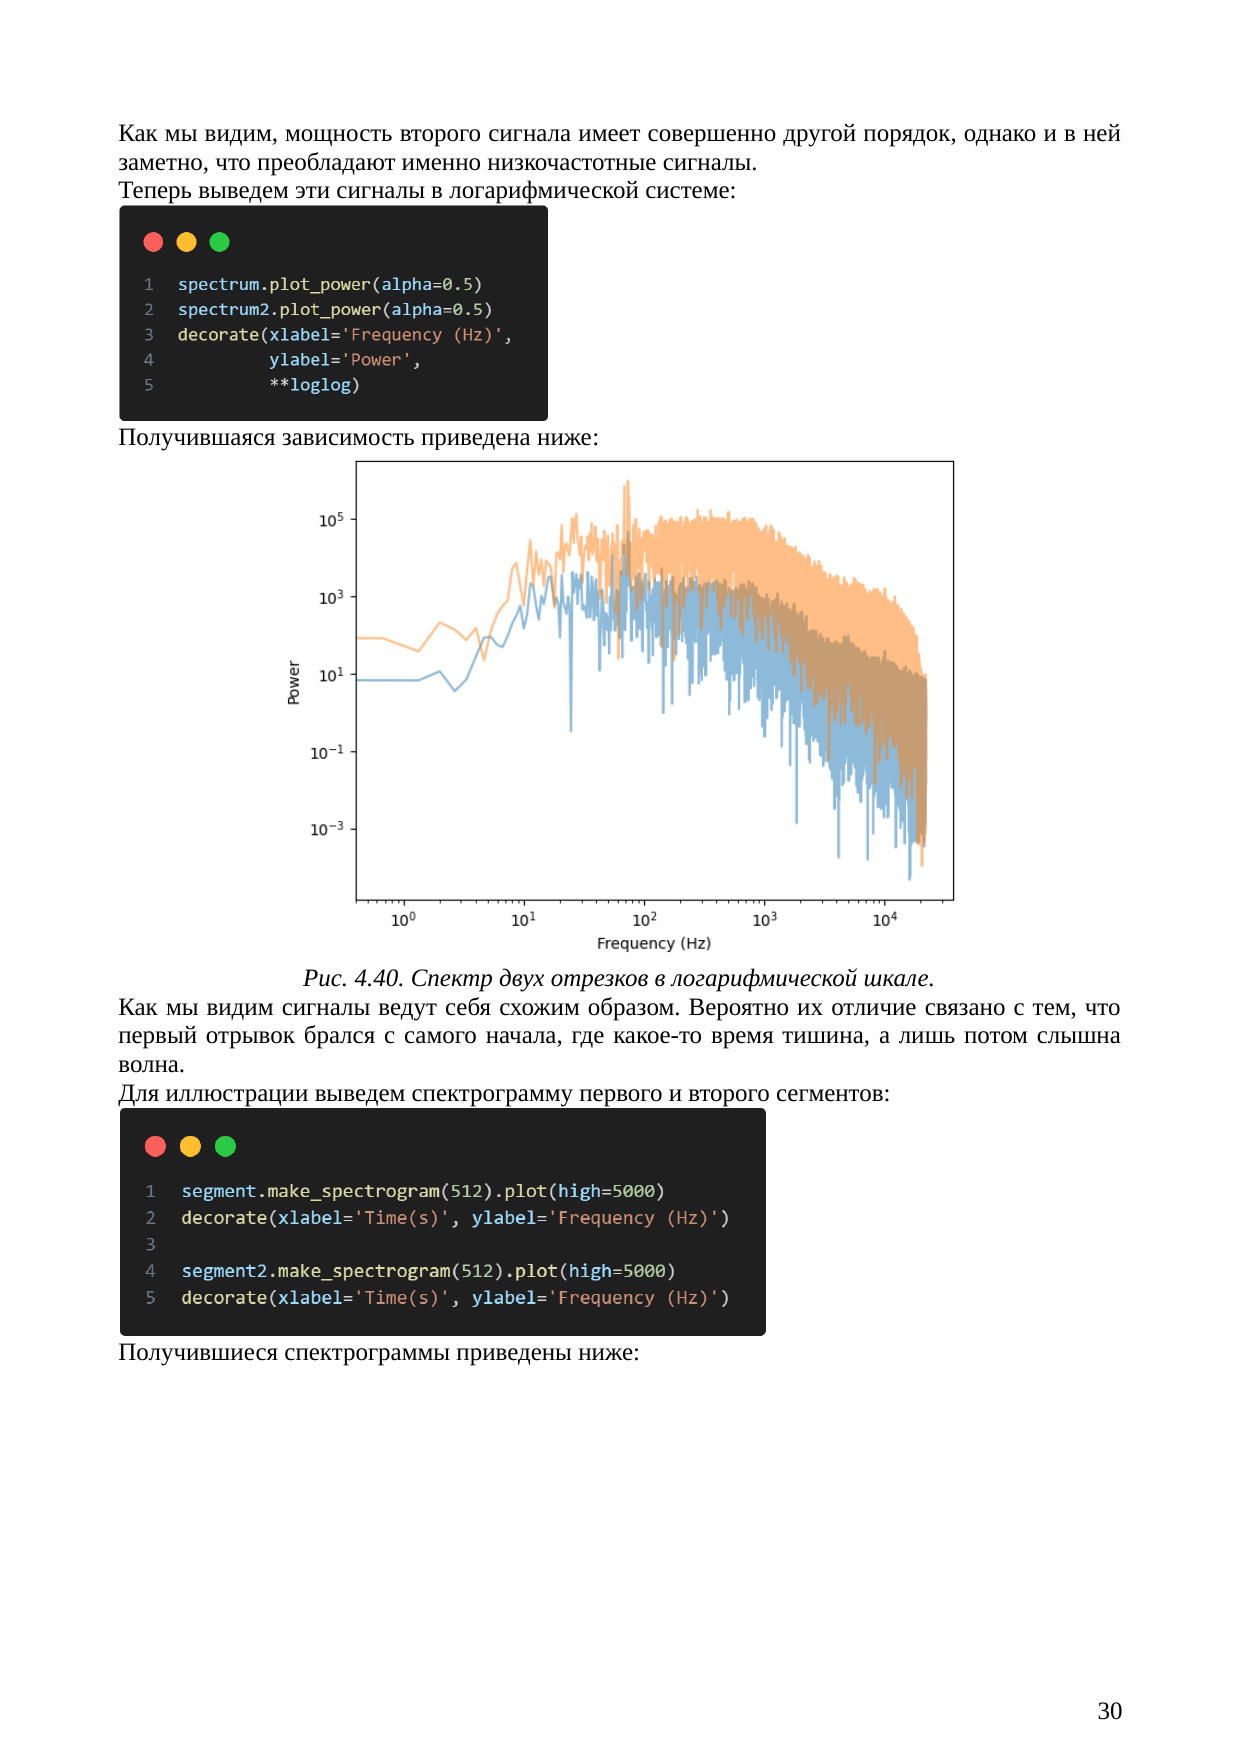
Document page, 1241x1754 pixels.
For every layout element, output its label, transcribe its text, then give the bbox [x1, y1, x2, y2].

text Для иллюстрации выведем спектрограмму первого и второго сегментов: [118, 1078, 1122, 1107]
picture [276, 450, 964, 963]
picture [118, 204, 549, 422]
text Теперь выведем эти сигналы в логарифмической системе: [118, 176, 1122, 204]
text Как мы видим, мощность второго сигнала имеет совершенно другой порядок, однако и в ней заметно, что преобладают именно низкочастотные сигналы. [118, 118, 1122, 176]
text Получившаяся зависимость приведена ниже: [118, 422, 1122, 451]
text Получившиеся спектрограммы приведены ниже: [118, 1337, 1122, 1366]
text Как мы видим сигналы ведут себя схожим образом. Вероятно их отличие связано с тем, что первый отрывок брался с самого начала, где какое-то время тишина, а лишь потом слышна волна. [118, 992, 1122, 1078]
picture [118, 1106, 767, 1337]
